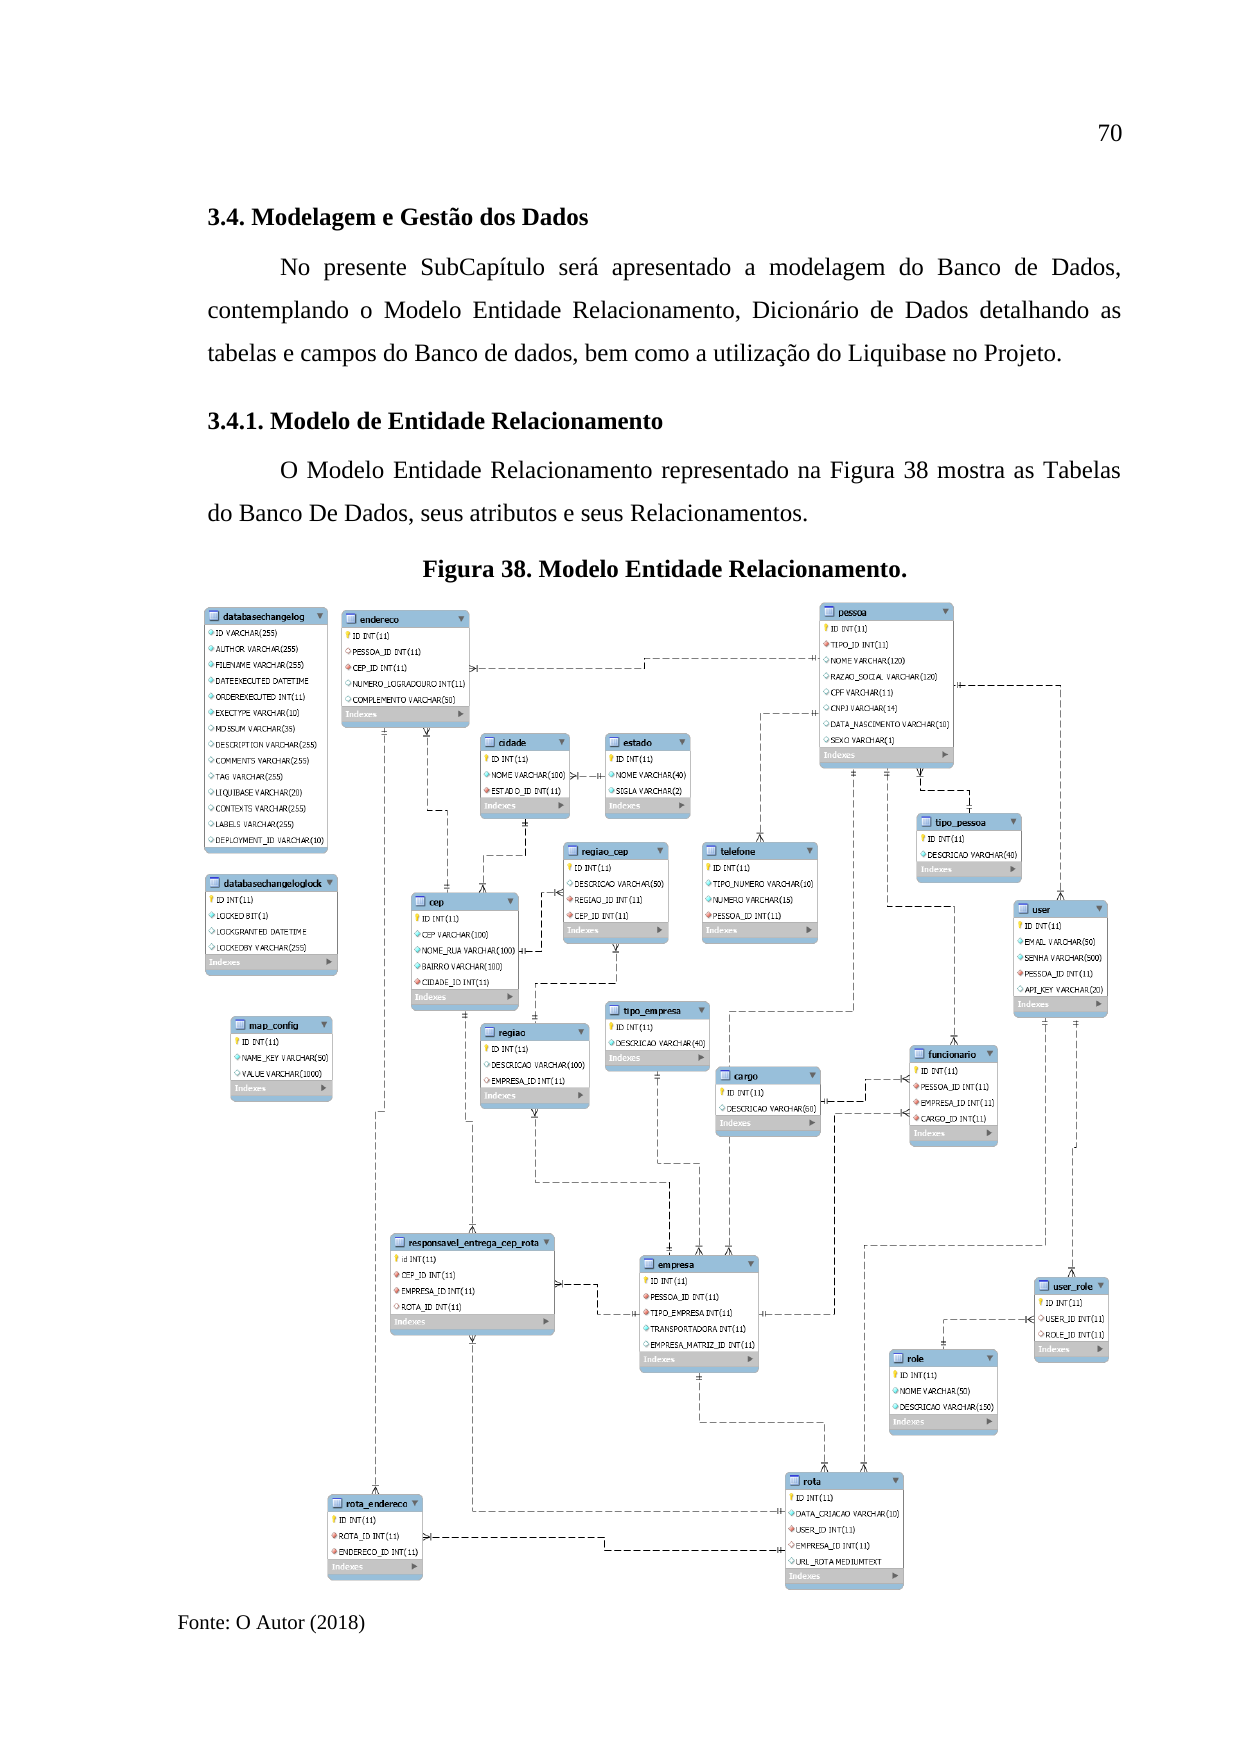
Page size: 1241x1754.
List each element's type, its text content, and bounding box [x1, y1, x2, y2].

text Figura 38. Modelo Entidade Relacionamento. [207, 554, 1122, 583]
text O Modelo Entidade Relacionamento representado na Figura 38 mostra as Tabelas do Banco De Dados, seus atributos e seus Relacionamentos. [207, 455, 1122, 527]
subtitle Modelo de Entidade Relacionamento [207, 406, 1122, 435]
picture [197, 595, 1115, 1596]
text Fonte: O Autor (2018) [177, 1609, 1122, 1634]
text No presente SubCapítulo será apresentado a modelagem do Banco de Dados, contemplando o Modelo Entidade Relacionamento, Dicionário de Dados detalhando as tabelas e campos do Banco de dados, bem como a utilização do Liquibase no Projeto. [207, 252, 1122, 367]
subtitle Modelagem e Gestão dos Dados [207, 202, 1122, 231]
